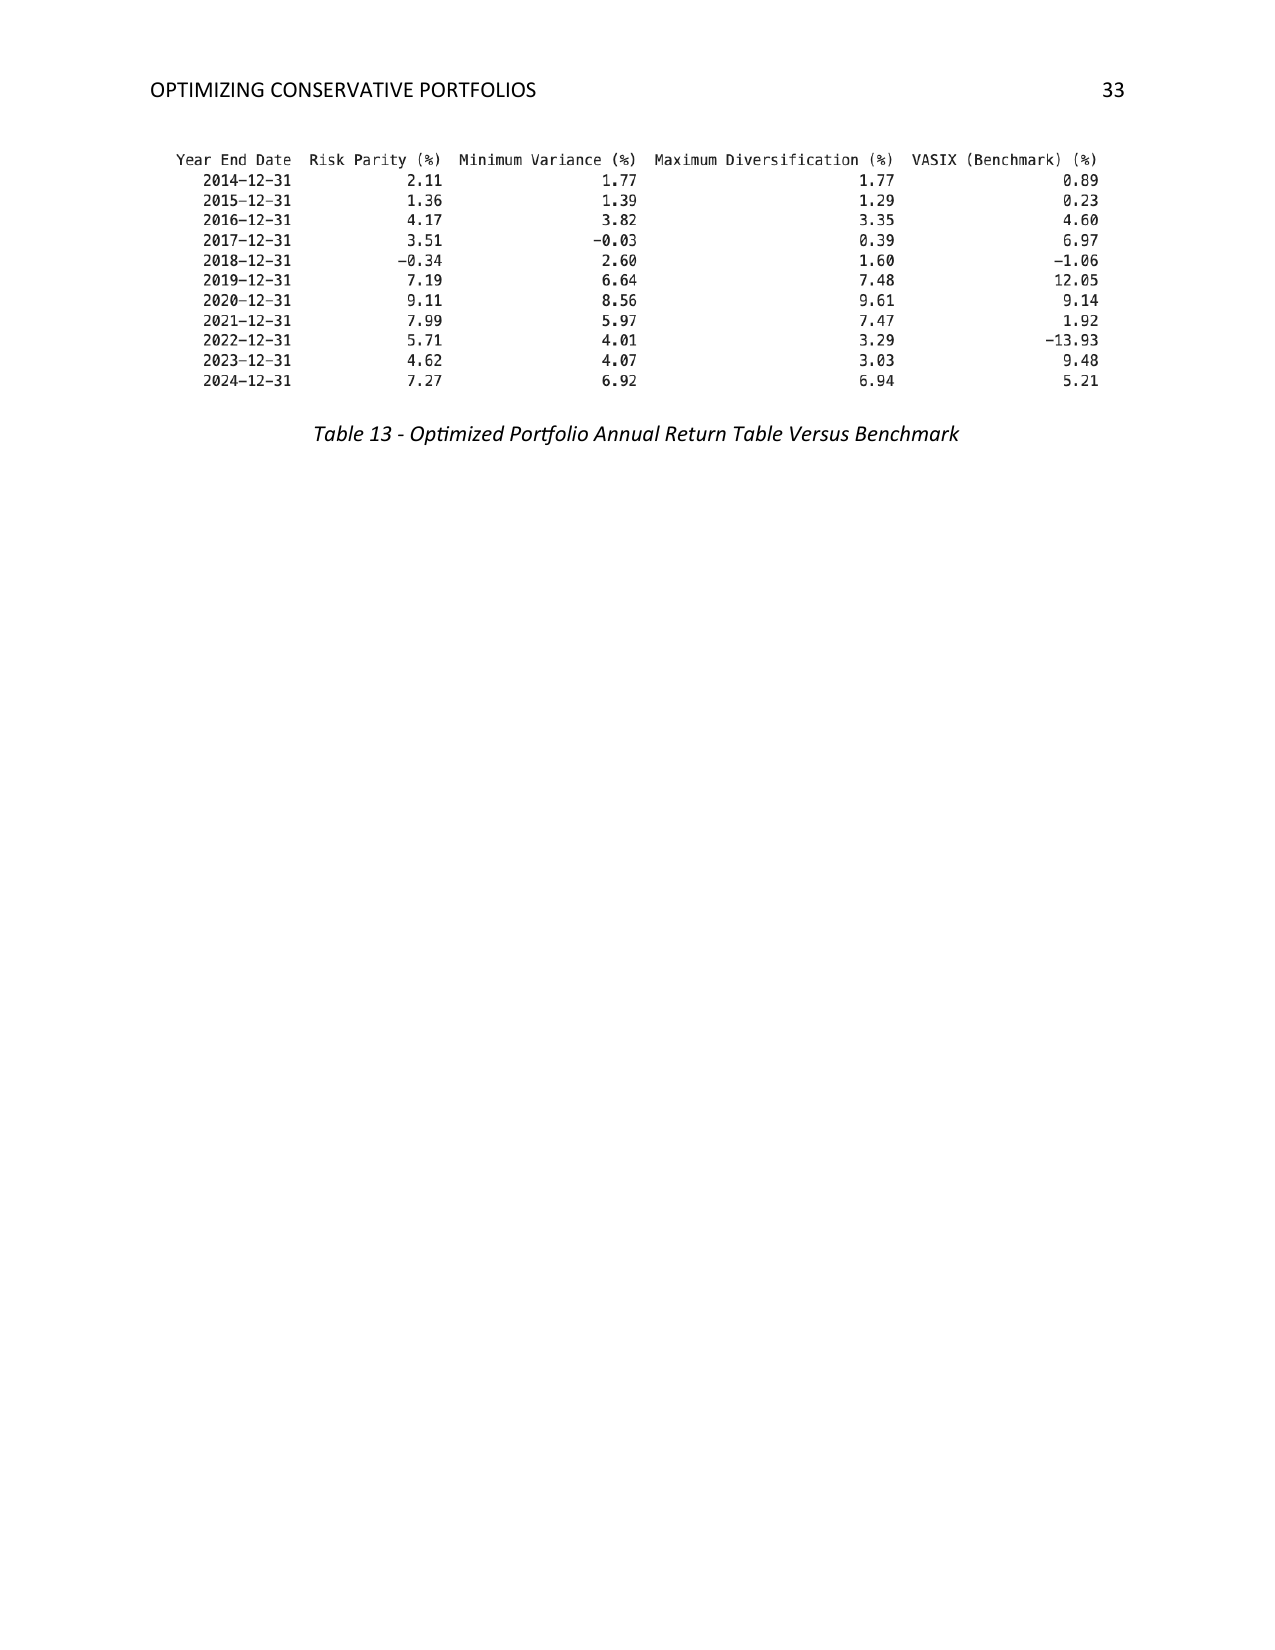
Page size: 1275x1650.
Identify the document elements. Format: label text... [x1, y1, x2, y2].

picture [171, 150, 1104, 391]
